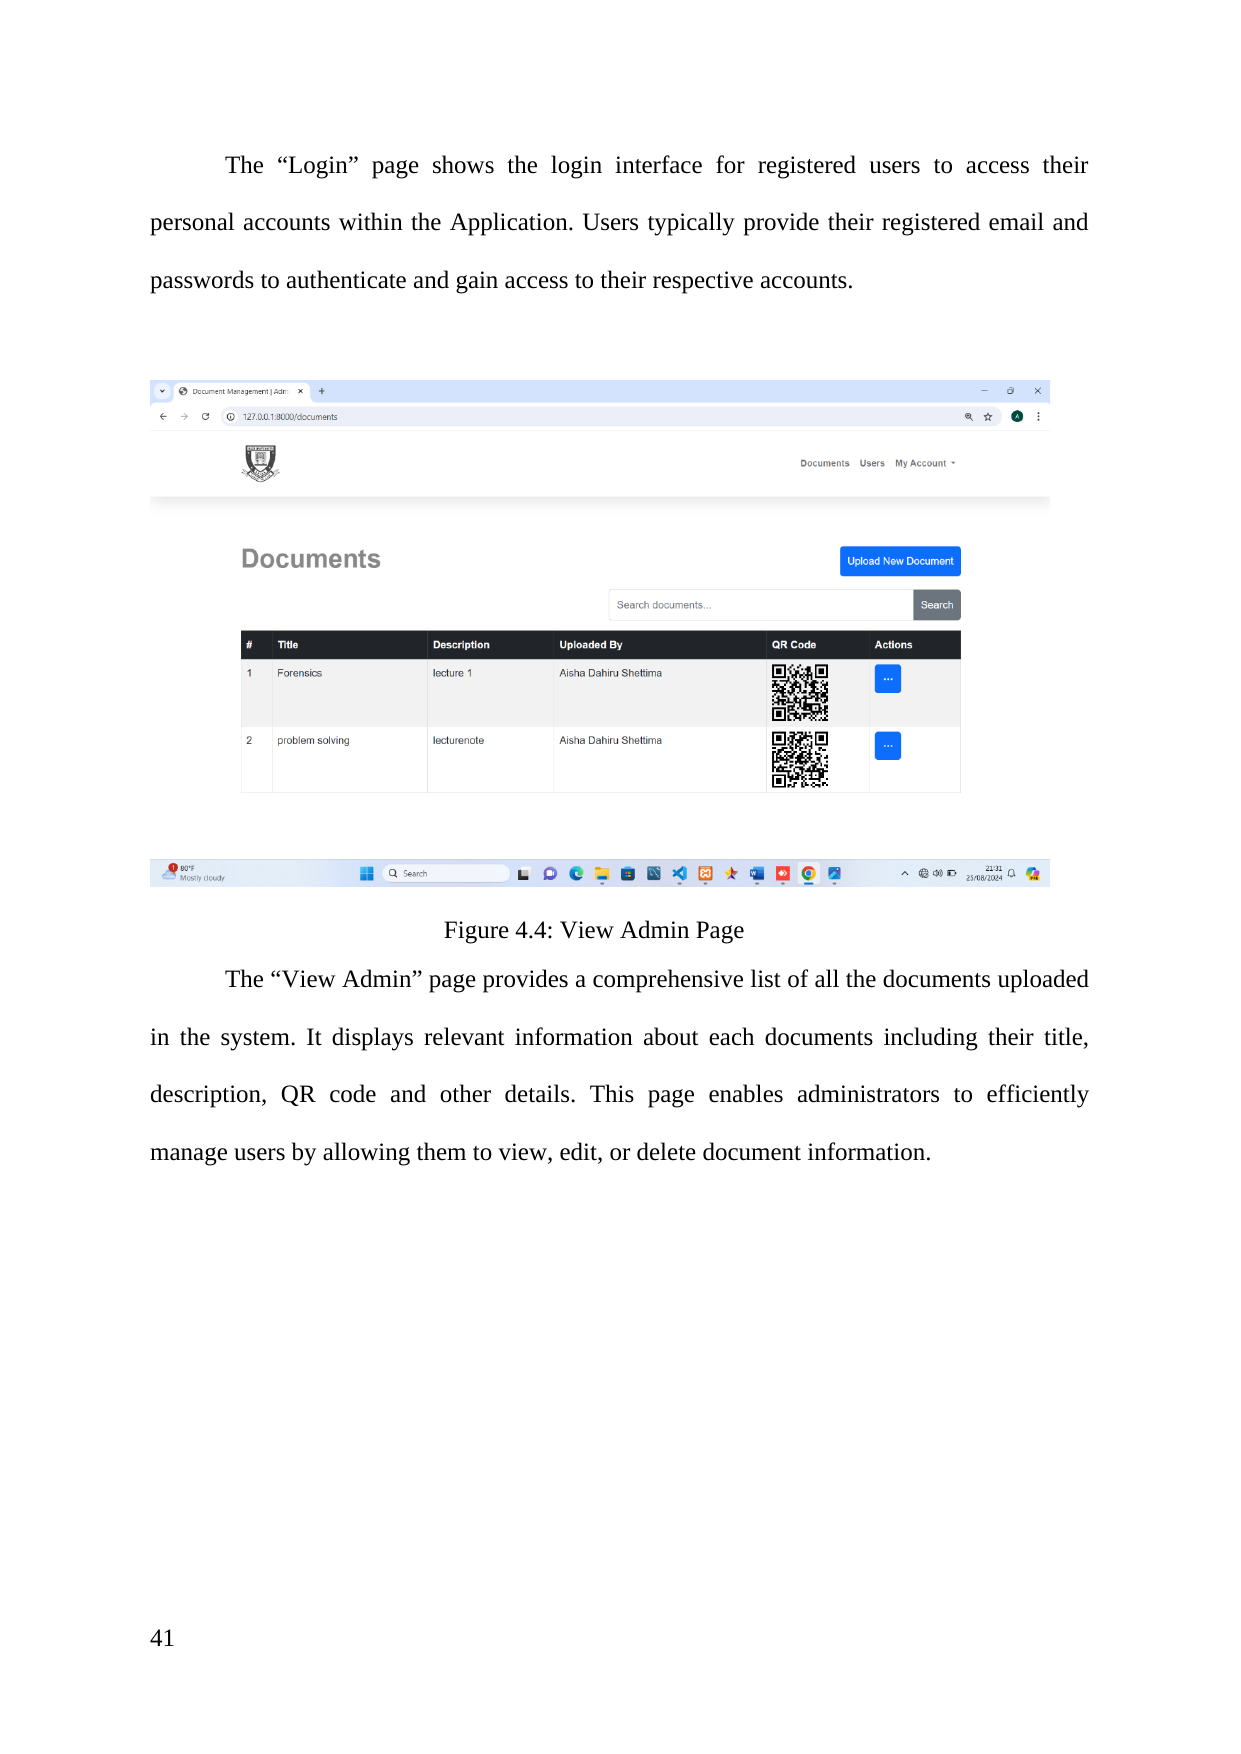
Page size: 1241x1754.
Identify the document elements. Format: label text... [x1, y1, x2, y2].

text The “Login” page shows the login interface for registered users to access their personal accounts within the Application. Users typically provide their registered email and passwords to authenticate and gain access to their respective accounts. [150, 150, 1090, 294]
text Figure 4.4: View Admin Page [150, 915, 1090, 944]
picture [150, 380, 1050, 887]
text The “View Admin” page provides a comprehensive list of all the documents uploaded in the system. It displays relevant information about each documents including their title, description, QR code and other details. This page enables administrators to efficiently manage users by allowing them to view, edit, or delete document information. [150, 964, 1090, 1166]
